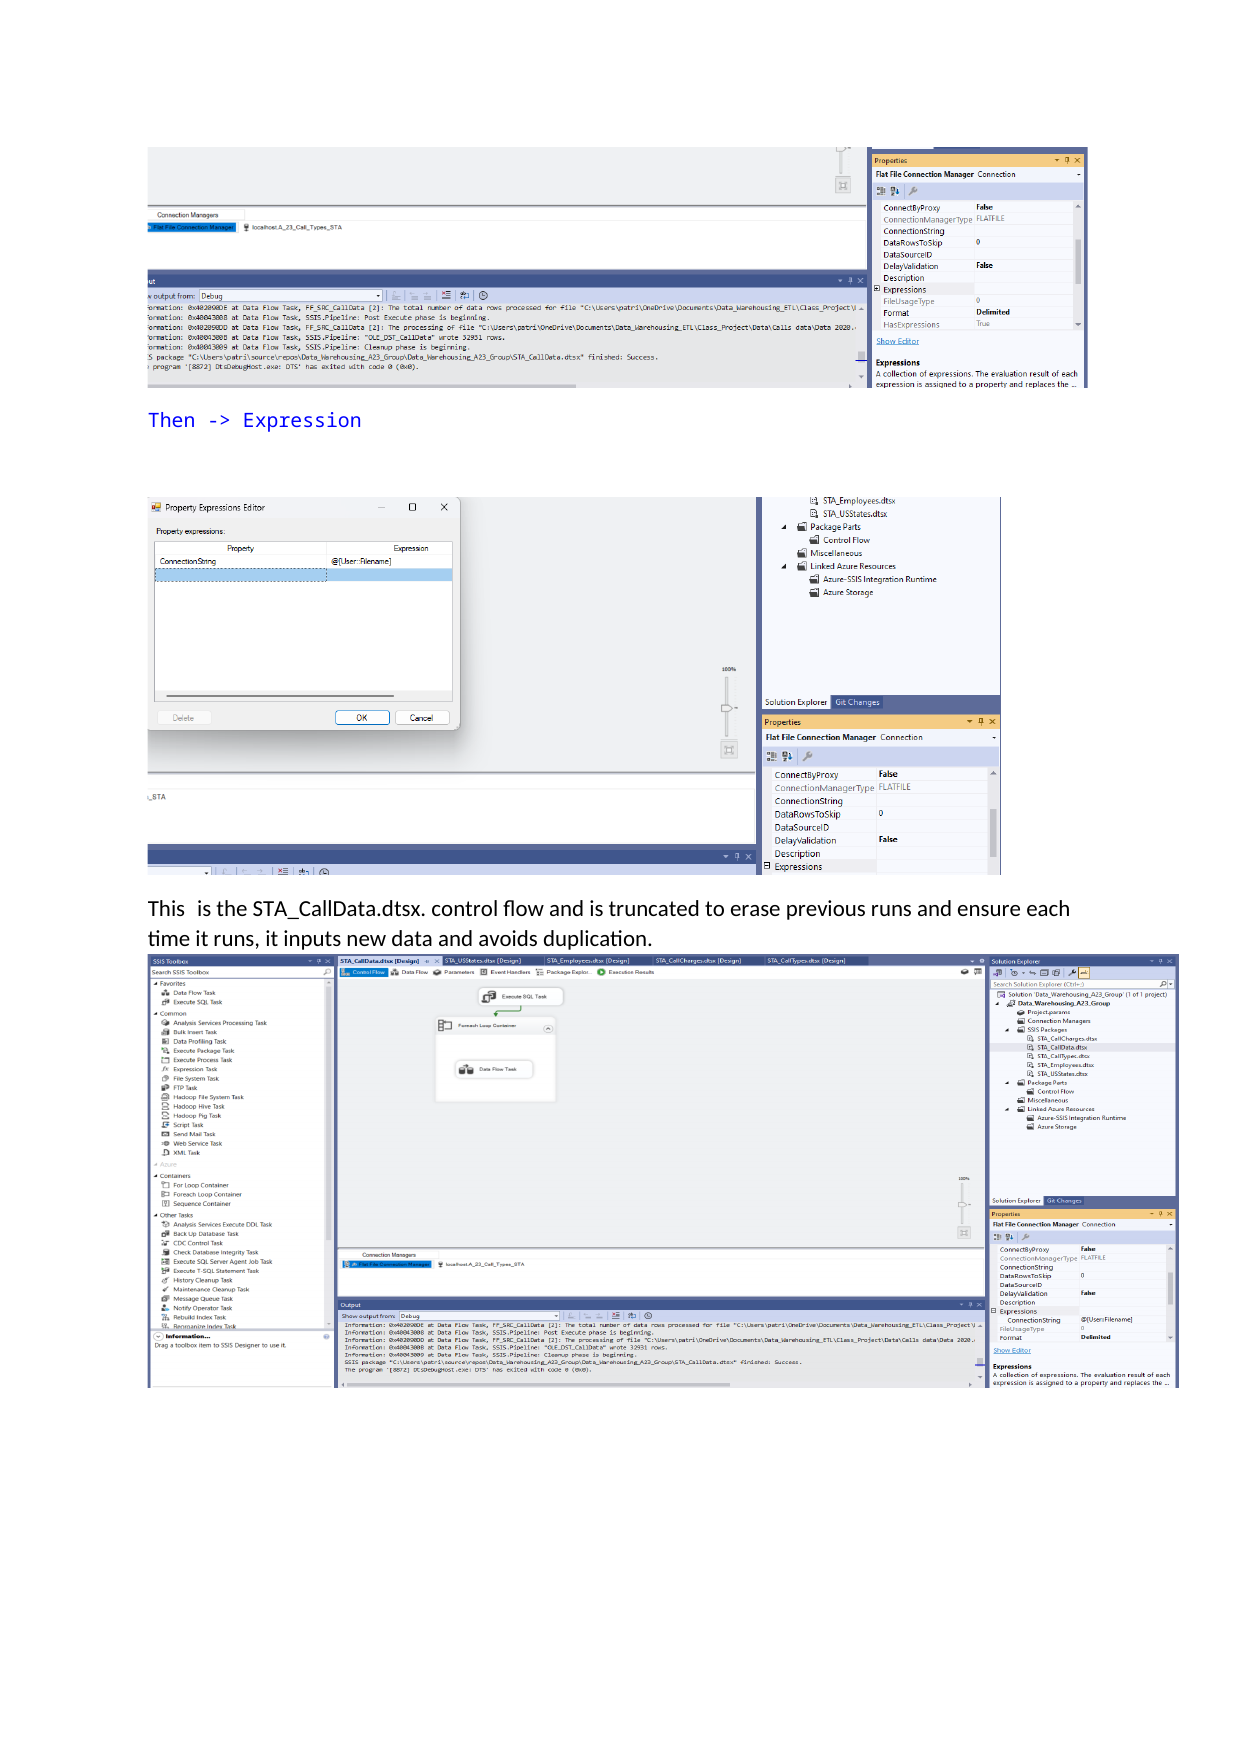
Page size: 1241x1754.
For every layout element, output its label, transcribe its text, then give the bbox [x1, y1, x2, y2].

text This is the STA_CallData.dtsx. control flow and is truncated to erase previous runs and ensure each time it runs, it inputs new data and avoids duplication. [148, 894, 1093, 954]
text Then -> Expression [148, 406, 1093, 433]
picture [147, 497, 1001, 875]
picture [147, 954, 1179, 1388]
picture [147, 147, 1088, 388]
